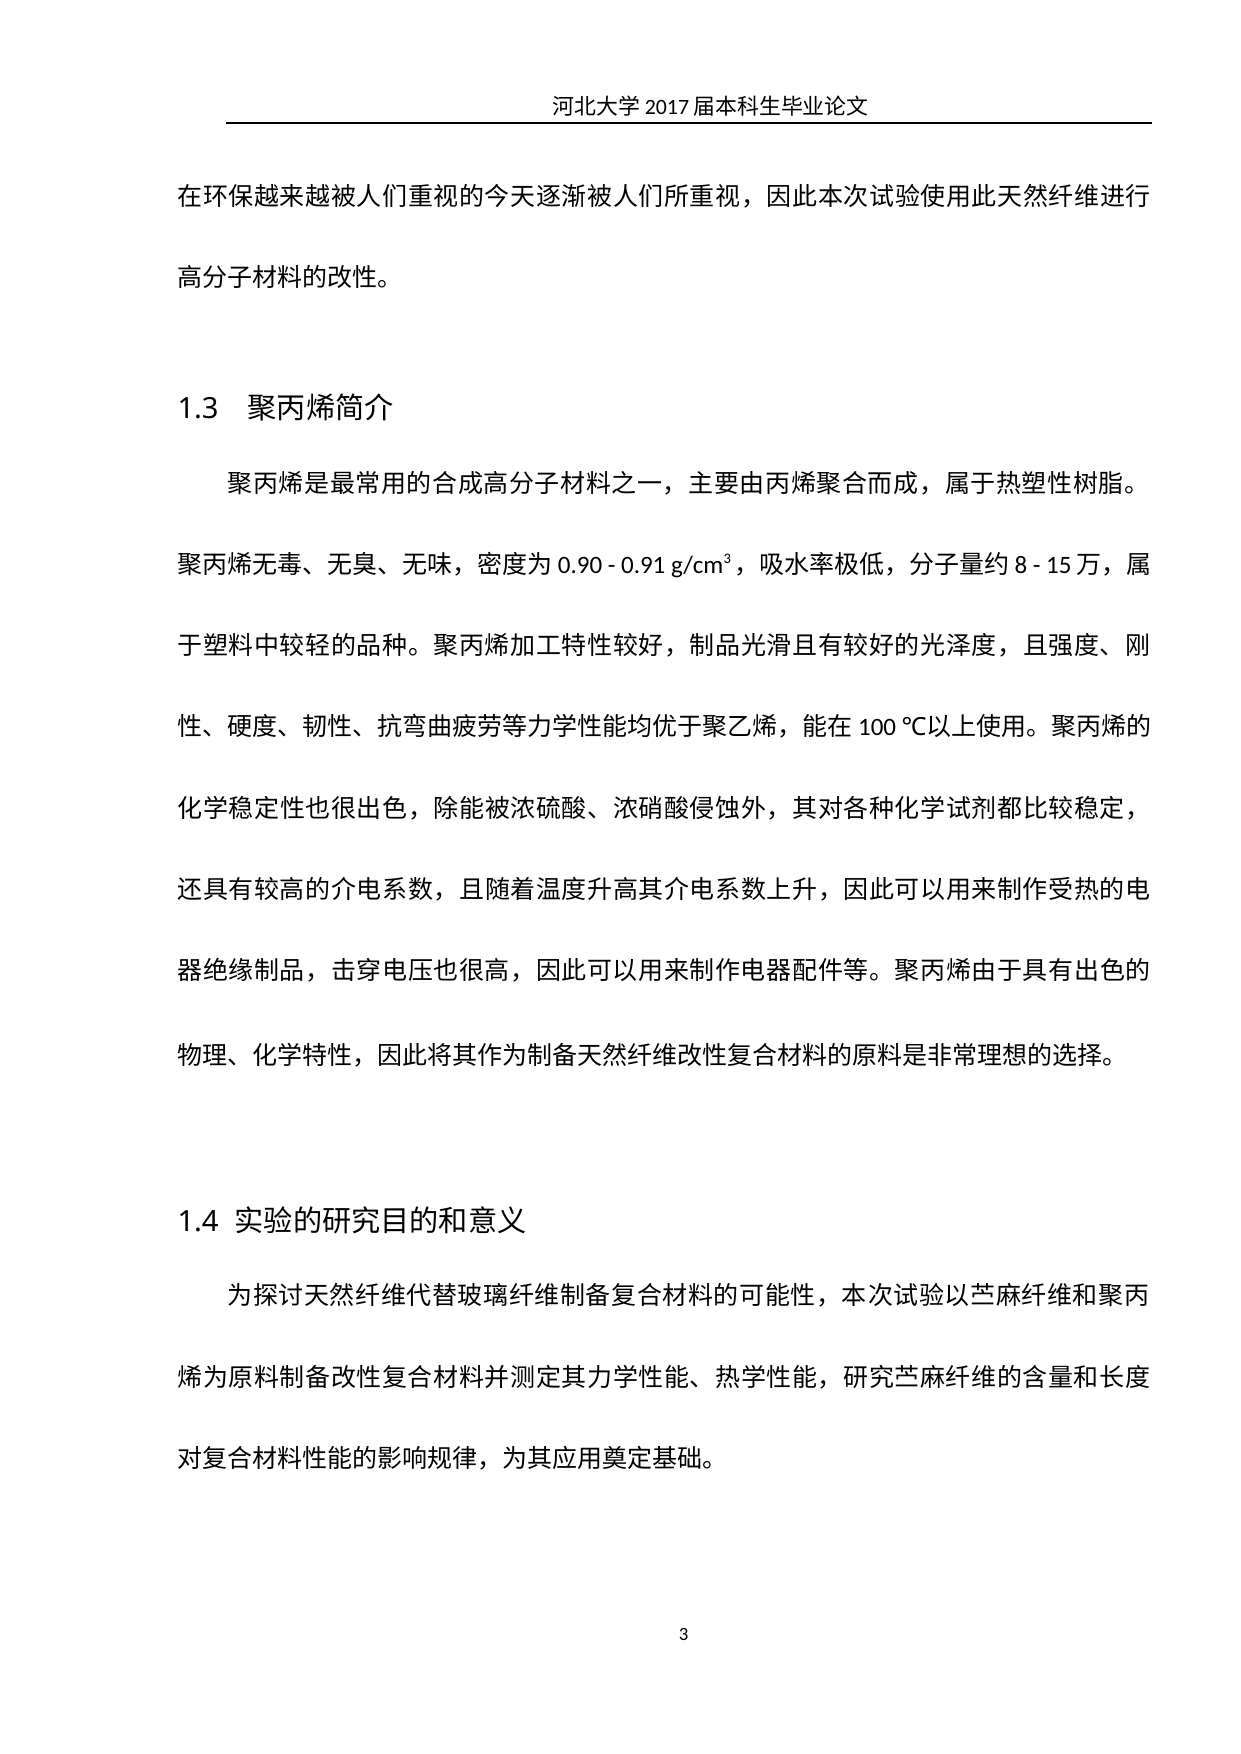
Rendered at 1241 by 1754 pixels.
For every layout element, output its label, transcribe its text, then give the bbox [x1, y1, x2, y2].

text 为探讨天然纤维代替玻璃纤维制备复合材料的可能性，本次试验以苎麻纤维和聚丙烯为原料制备改性复合材料并测定其力学性能、热学性能，研究苎麻纤维的含量和长度对复合材料性能的影响规律，为其应用奠定基础。 [177, 1261, 1152, 1489]
subtitle 1.4 实验的研究目的和意义 [177, 1186, 1152, 1251]
text 聚丙烯是最常用的合成高分子材料之一，主要由丙烯聚合而成，属于热塑性树脂。聚丙烯无毒、无臭、无味，密度为0.90 - 0.91 g/cm3 ，吸水率极低，分子量约8 - 15万，属于塑料中较轻的品种。聚丙烯加工特性较好，制品光滑且有较好的光泽度，且强度、刚性、硬度、韧性、抗弯曲疲劳等力学性能均优于聚乙烯，能在100 ℃以上使用。聚丙烯的化学稳定性也很出色，除能被浓硫酸、浓硝酸侵蚀外，其对各种化学试剂都比较稳定，还具有较高的介电系数，且随着温度升高其介电系数上升，因此可以用来制作受热的电器绝缘制品，击穿电压也很高，因此可以用来制作电器配件等。聚丙烯由于具有出色的物理、化学特性，因此将其作为制备天然纤维改性复合材料的原料是非常理想的选择。 [177, 449, 1152, 1082]
subtitle 1.3 聚丙烯简介 [177, 373, 1152, 438]
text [177, 162, 1152, 308]
